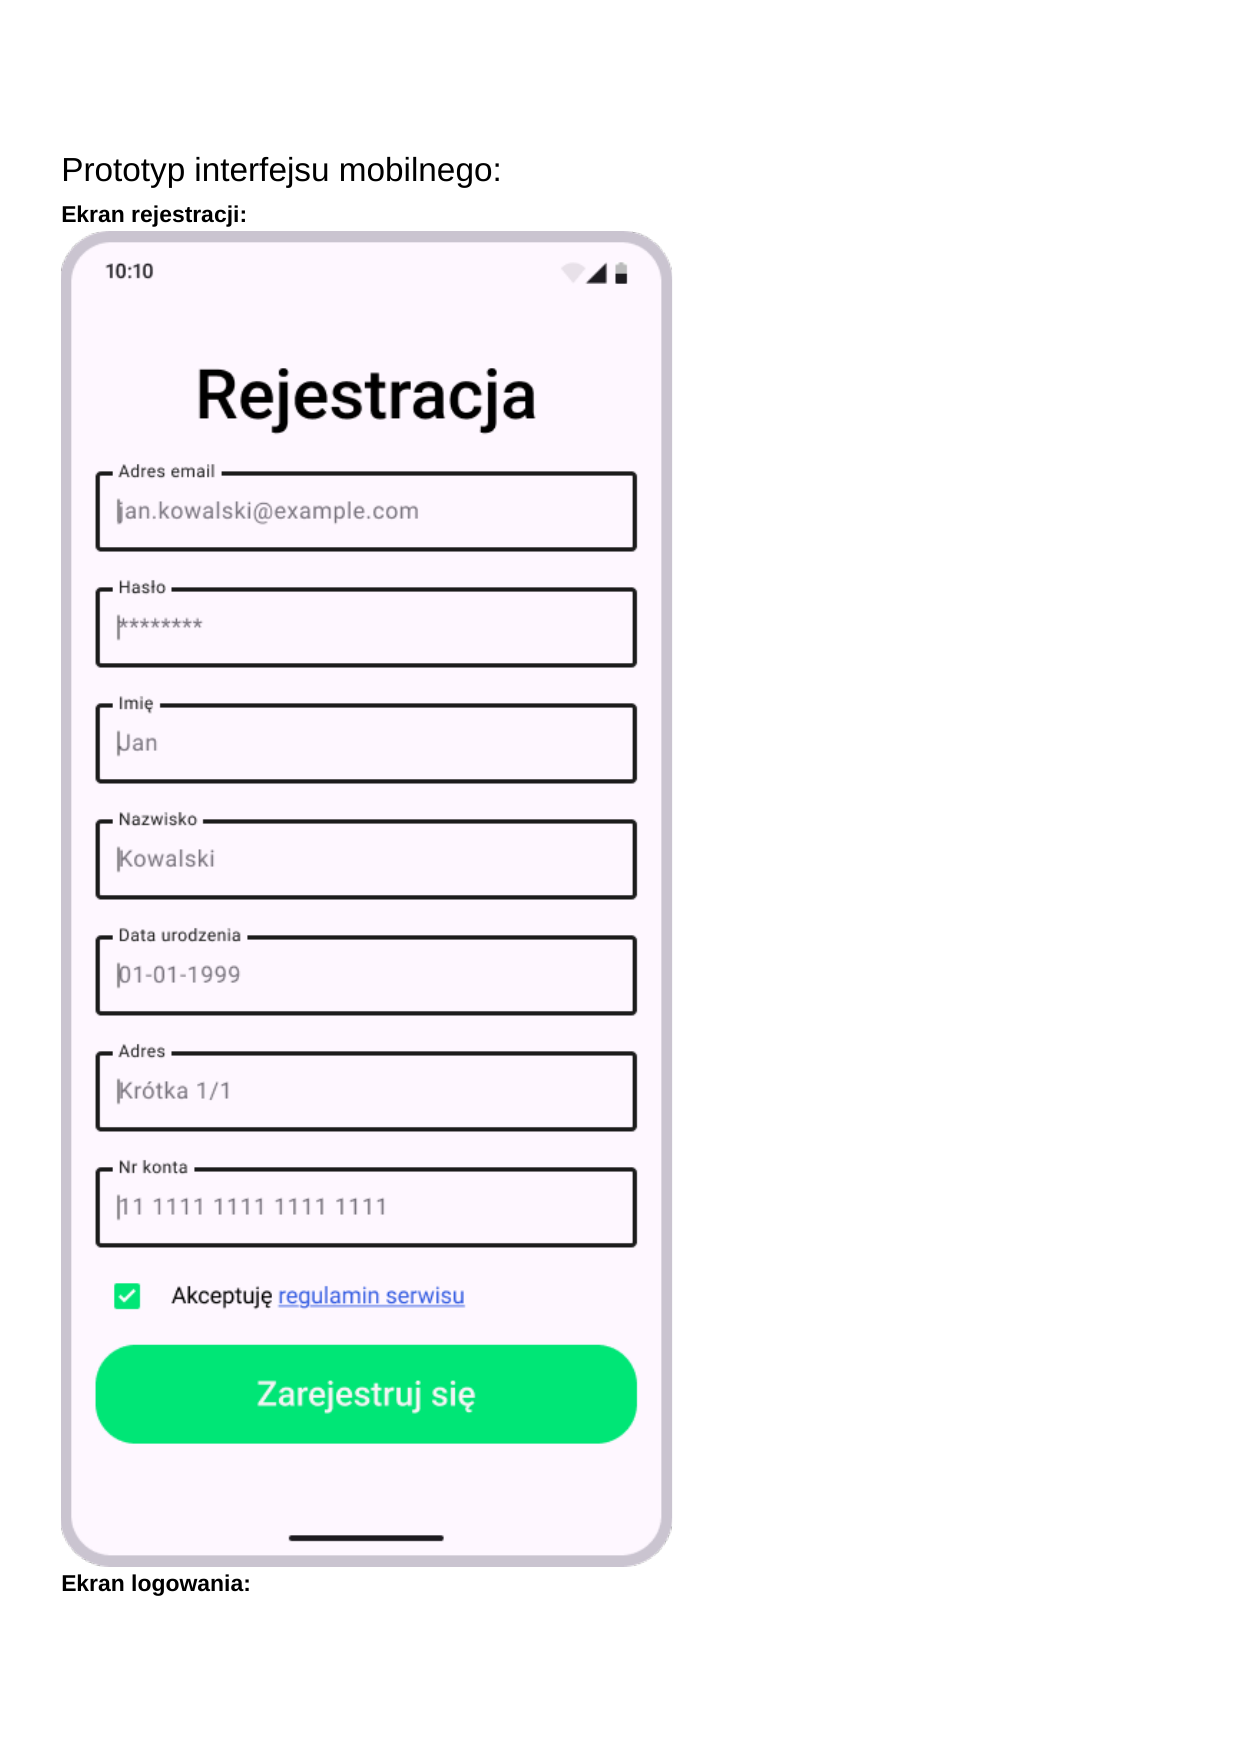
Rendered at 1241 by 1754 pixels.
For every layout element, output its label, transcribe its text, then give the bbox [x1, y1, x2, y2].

text Ekran logowania: [61, 1570, 1179, 1597]
picture [61, 231, 673, 1567]
subtitle Prototyp interfejsu mobilnego: [61, 150, 1179, 188]
text Ekran rejestracji: [61, 201, 1179, 227]
